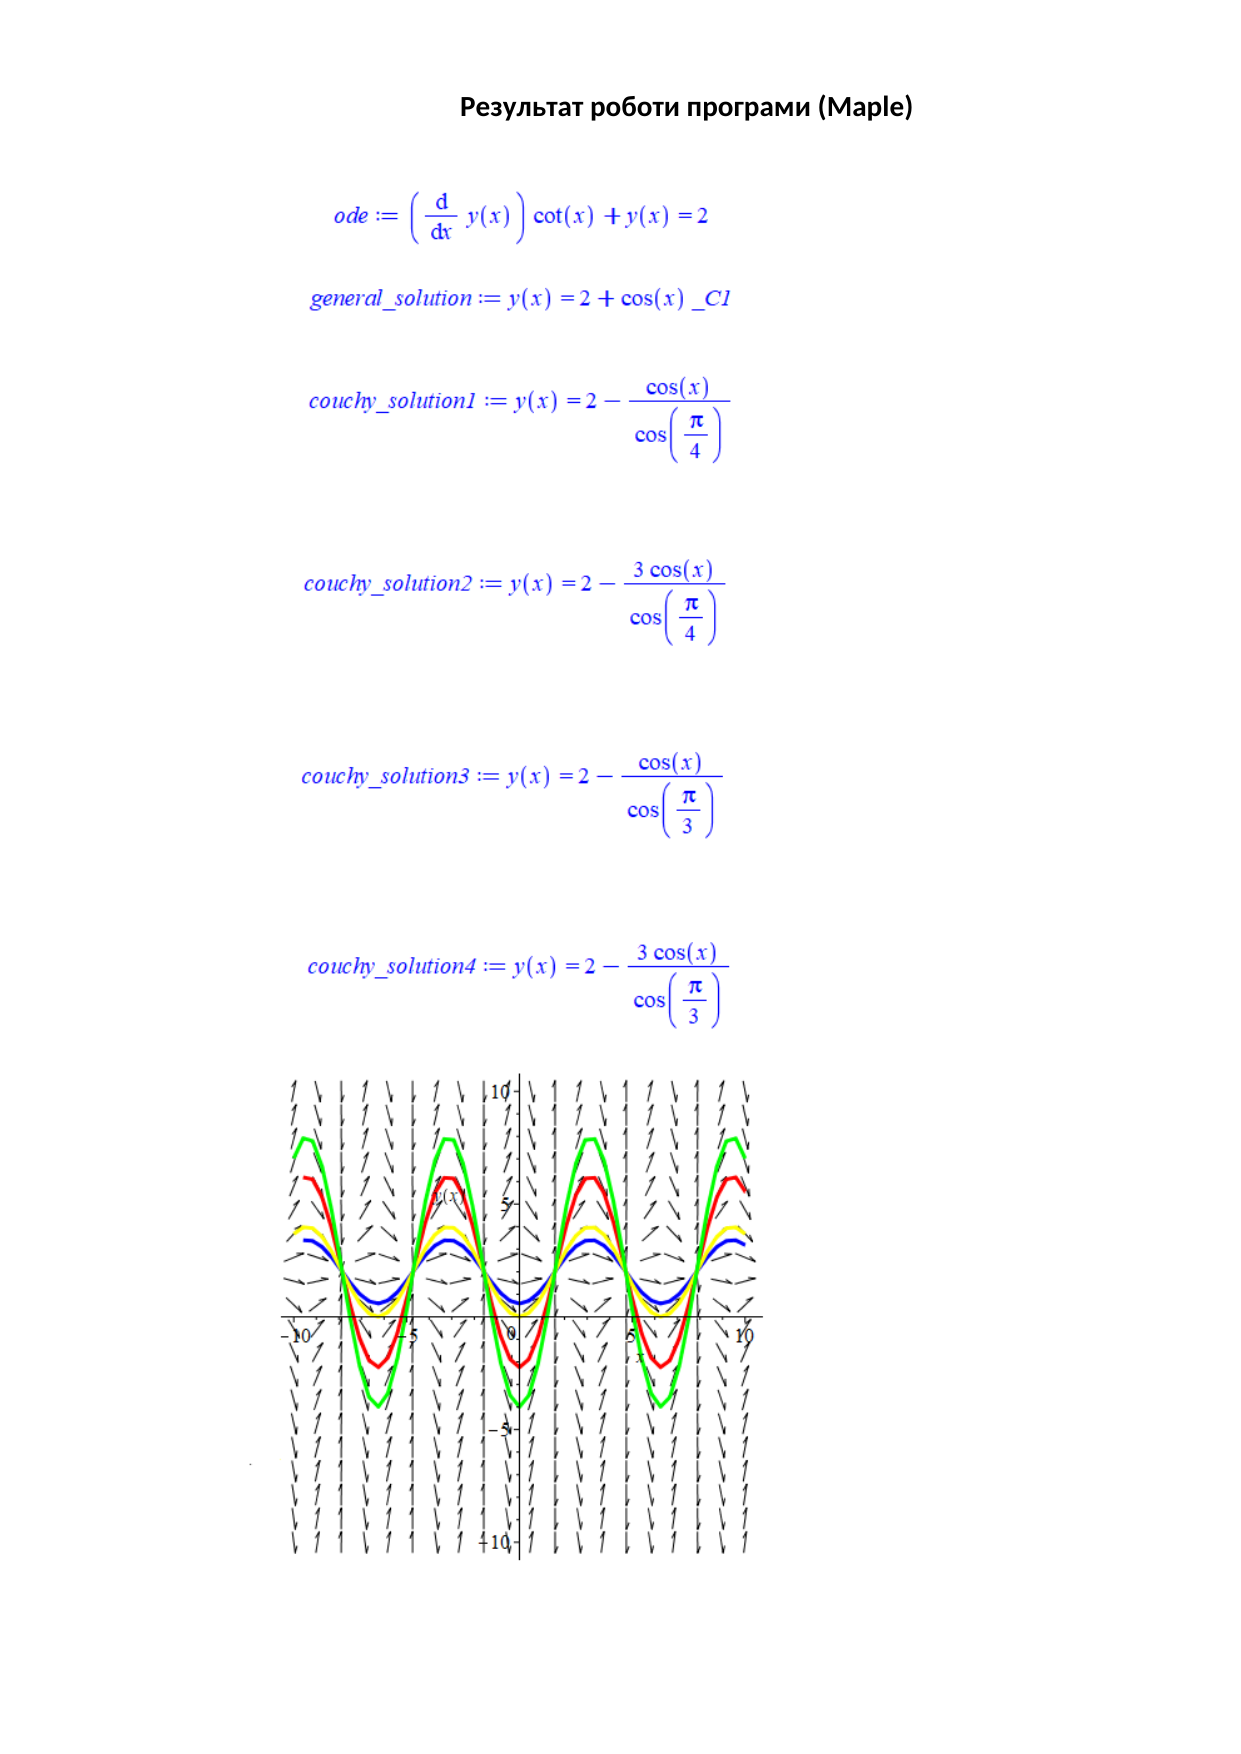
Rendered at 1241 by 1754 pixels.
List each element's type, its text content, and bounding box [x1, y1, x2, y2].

picture [221, 143, 882, 1574]
text Результат роботи програми (Maple) [148, 88, 1152, 124]
